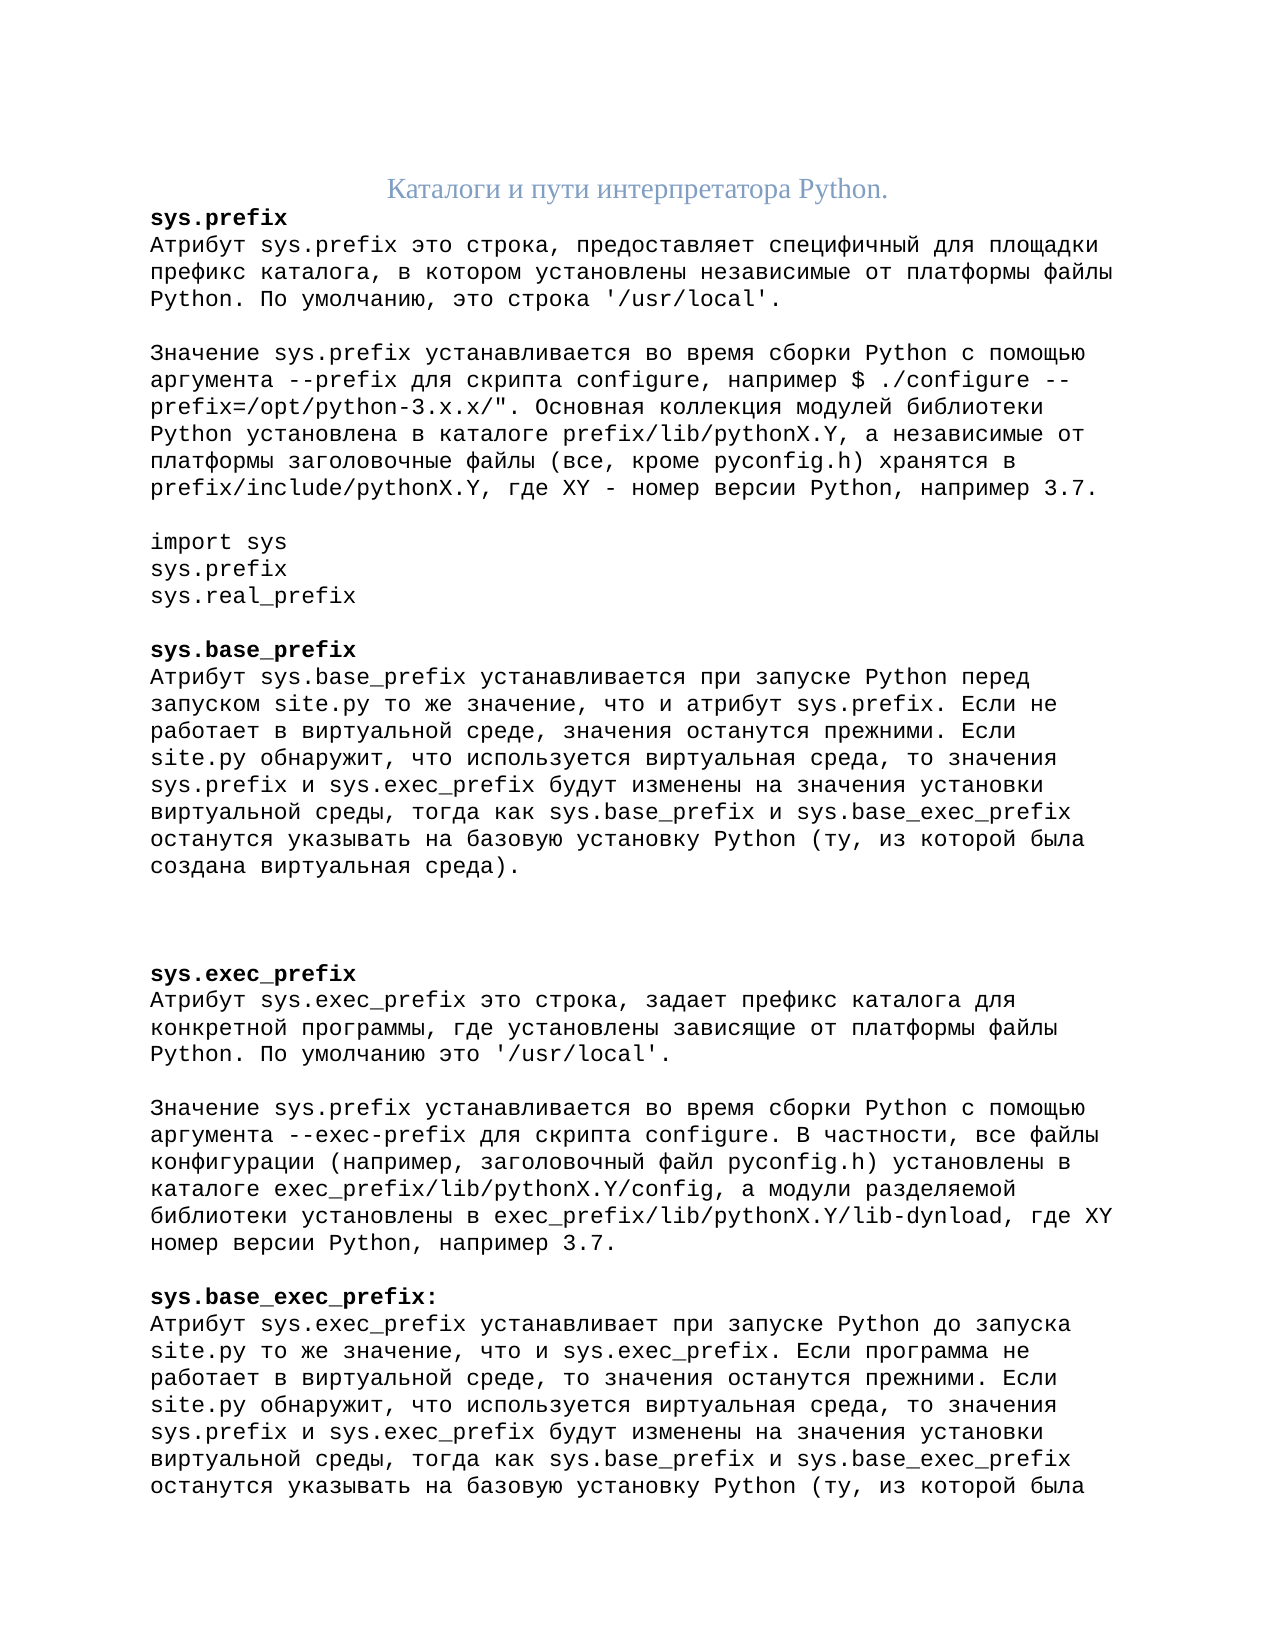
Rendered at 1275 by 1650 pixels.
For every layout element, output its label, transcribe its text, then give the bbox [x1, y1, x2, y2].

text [150, 1310, 1125, 1499]
text sys.base_exec_prefix: [150, 1283, 1125, 1310]
text Атрибут sys.prefix это строка, предоставляет специфичный для площадки префикс каталога, в котором установлены независимые от платформы файлы Python. По умолчанию, это строка '/usr/local'. [150, 231, 1125, 312]
text Атрибут sys.exec_prefix это строка, задает префикс каталога для конкретной программы, где установлены зависящие от платформы файлы Python. По умолчанию это '/usr/local'. [150, 986, 1125, 1067]
text sys.exec_prefix [150, 959, 1125, 986]
text sys.prefix [150, 204, 1125, 231]
text sys.prefix [150, 555, 1125, 582]
text Атрибут sys.base_prefix устанавливается при запуске Python перед запуском site.py то же значение, что и атрибут sys.prefix. Если не работает в виртуальной среде, значения останутся прежними. Если site.py обнаружит, что используется виртуальная среда, то значения sys.prefix и sys.exec_prefix будут изменены на значения установки виртуальной среды, тогда как sys.base_prefix и sys.base_exec_prefix останутся указывать на базовую установку Python (ту, из которой была создана виртуальная среда). [150, 663, 1125, 878]
text Каталоги и пути интерпретатора Python. [150, 177, 1125, 204]
text sys.real_prefix [150, 582, 1125, 609]
text Значение sys.prefix устанавливается во время сборки Python с помощью аргумента --prefix для скрипта configure, например $ ./configure --prefix=/opt/python-3.x.x/". Основная коллекция модулей библиотеки Python установлена в каталоге prefix/lib/pythonX.Y, а независимые от платформы заголовочные файлы (все, кроме pyconfig.h) хранятся в prefix/include/pythonX.Y, где XY - номер версии Python, например 3.7. [150, 339, 1125, 501]
text import sys [150, 528, 1125, 555]
text sys.base_prefix [150, 636, 1125, 663]
text Значение sys.prefix устанавливается во время сборки Python с помощью аргумента --exec-prefix для скрипта configure. В частности, все файлы конфигурации (например, заголовочный файл pyconfig.h) установлены в каталоге exec_prefix/lib/pythonX.Y/config, а модули разделяемой библиотеки установлены в exec_prefix/lib/pythonX.Y/lib-dynload, где XY номер версии Python, например 3.7. [150, 1094, 1125, 1256]
